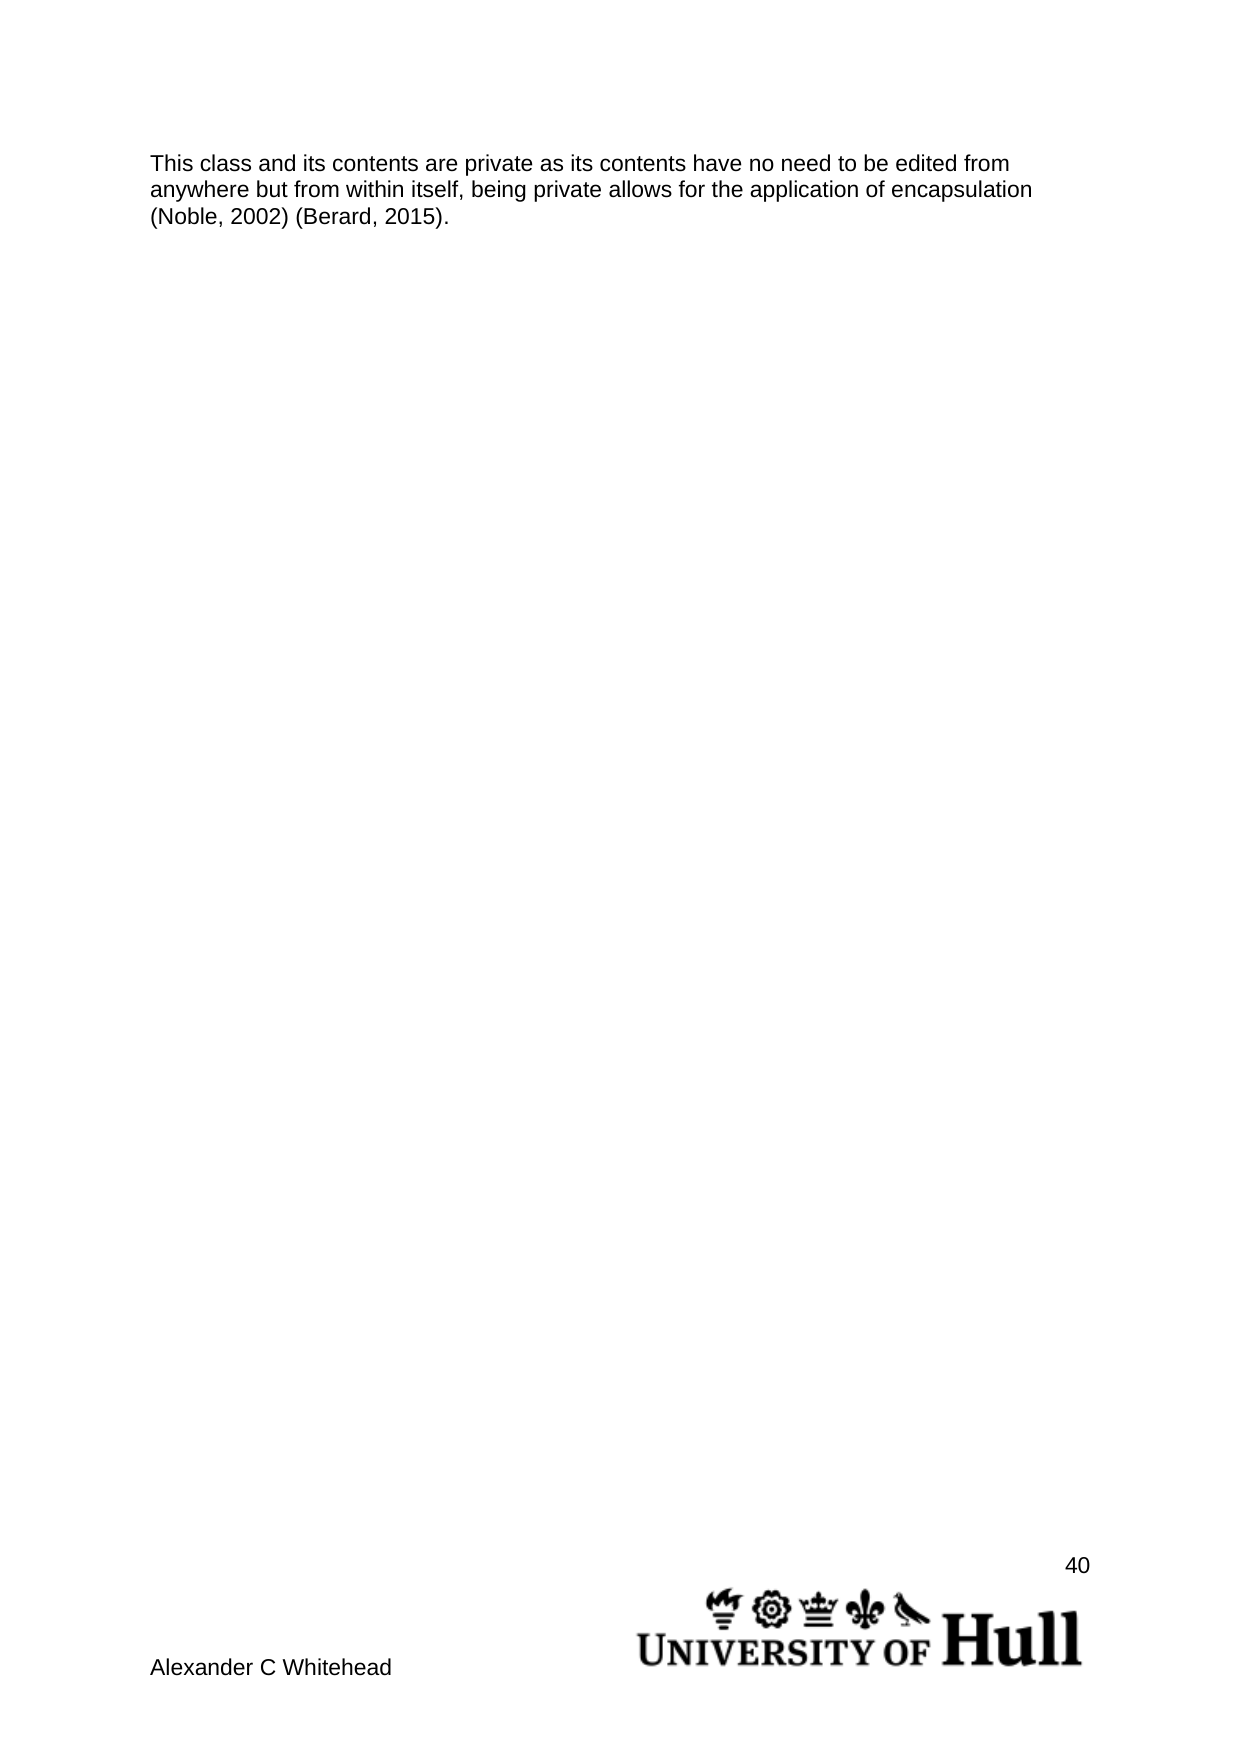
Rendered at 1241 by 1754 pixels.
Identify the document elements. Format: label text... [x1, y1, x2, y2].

text This class and its contents are private as its contents have no need to be edited from anywhere but from within itself, being private allows for the application of encapsulation . [150, 150, 1090, 229]
picture [630, 1578, 1091, 1676]
